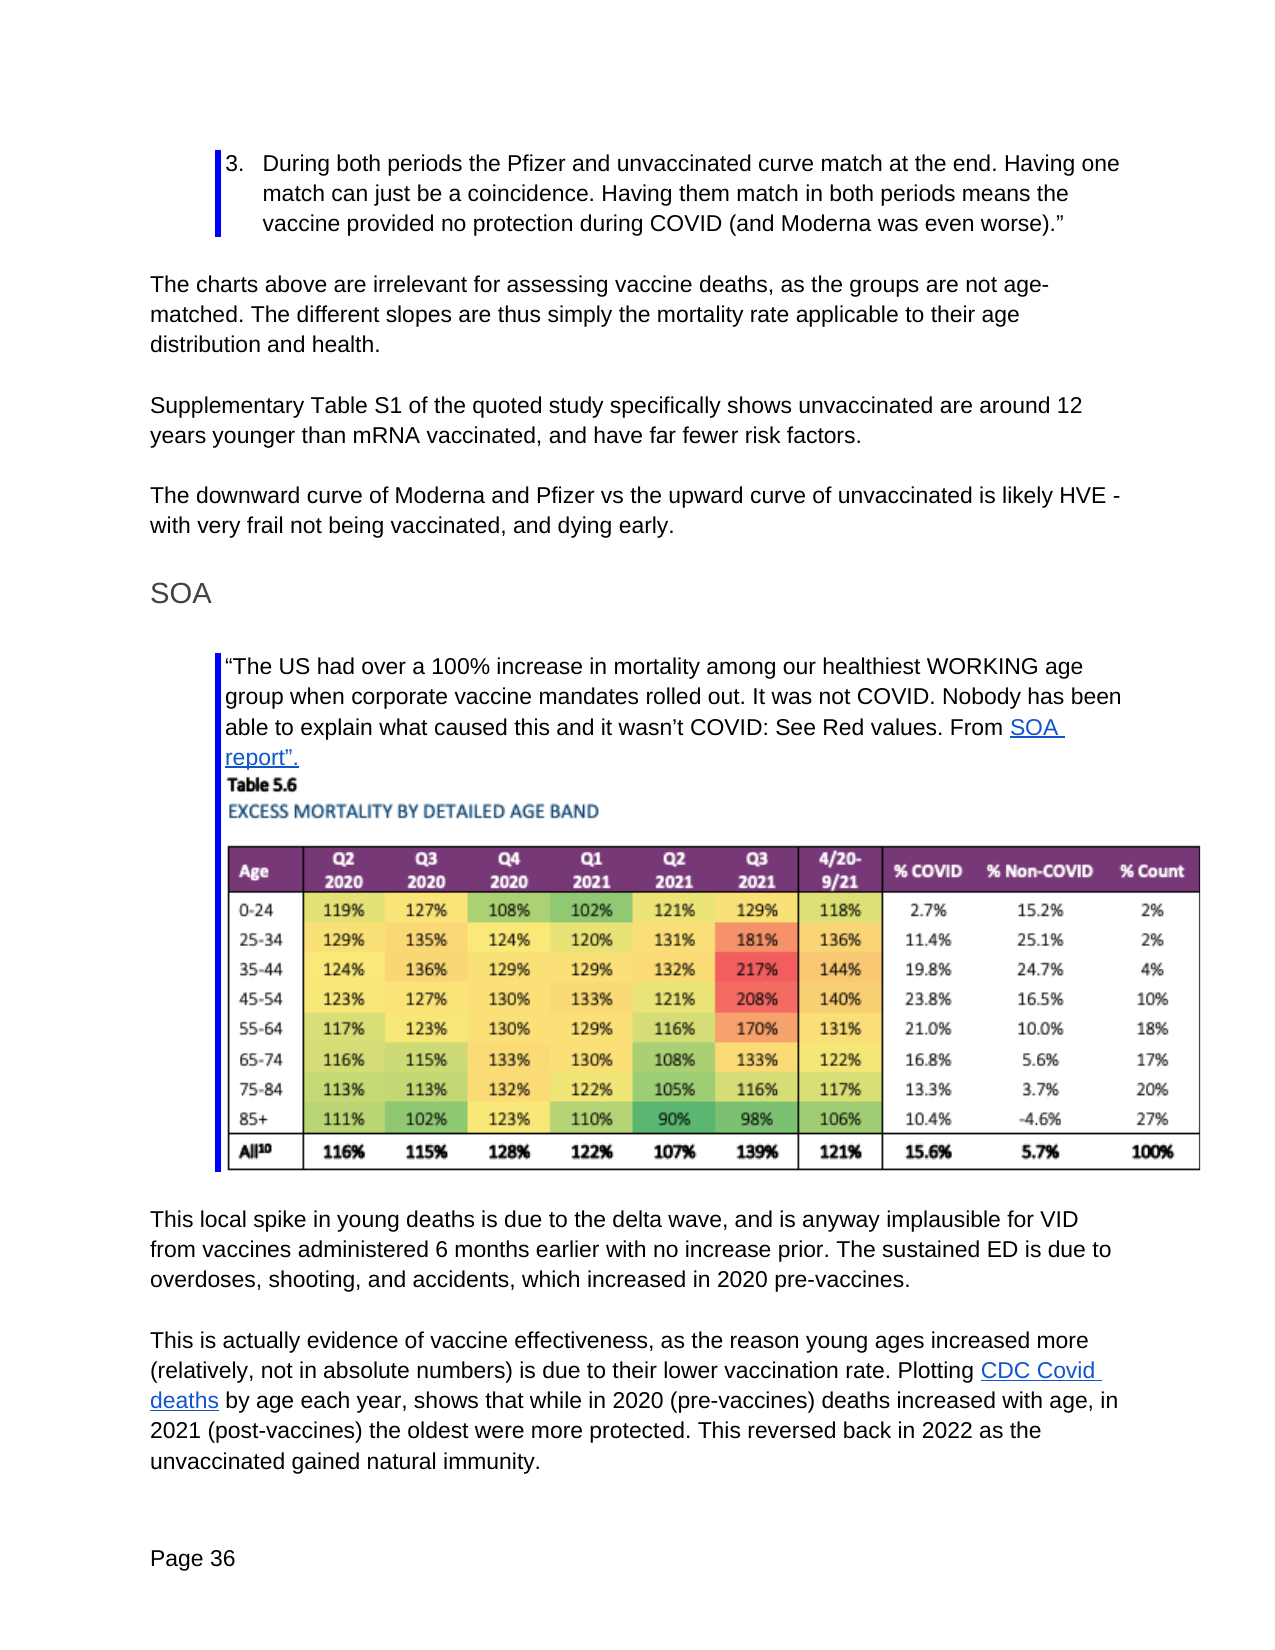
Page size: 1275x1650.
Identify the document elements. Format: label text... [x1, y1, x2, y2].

text This is actually evidence of vaccine effectiveness, as the reason young ages increased more (relatively, not in absolute numbers) is due to their lower vaccination rate. Plotting CDC Covid deaths by age each year, shows that while in 2020 (pre-vaccines) deaths increased with age, in 2021 (post-vaccines) the oldest were more protected. This reversed back in 2022 as the unvaccinated gained natural immunity. [150, 1327, 1125, 1474]
text Supplementary Table S1 of the quoted study specifically shows unvaccinated are around 12 years younger than mRNA vaccinated, and have far fewer risk factors. [150, 392, 1125, 448]
text The charts above are irrelevant for assessing vaccine deaths, as the groups are not age-matched. The different slopes are thus simply the mortality rate applicable to their age distribution and health. [150, 271, 1125, 358]
subtitle SOA [150, 576, 1125, 609]
text This local spike in young deaths is due to the delta wave, and is anyway implausible for VID from vaccines administered 6 months earlier with no increase prior. The sustained ED is due to overdoses, shooting, and accidents, which increased in 2020 pre-vaccines. [150, 1206, 1125, 1293]
picture [225, 773, 1200, 1172]
list During both periods the Pfizer and unvaccinated curve match at the end. Having one match can just be a coincidence. Having them match in both periods means the vaccine provided no protection during COVID (and Moderna was even worse).” [221, 150, 1125, 237]
text The downward curve of Moderna and Pfizer vs the upward curve of unvaccinated is likely HVE - with very frail not being vaccinated, and dying early. [150, 482, 1125, 539]
